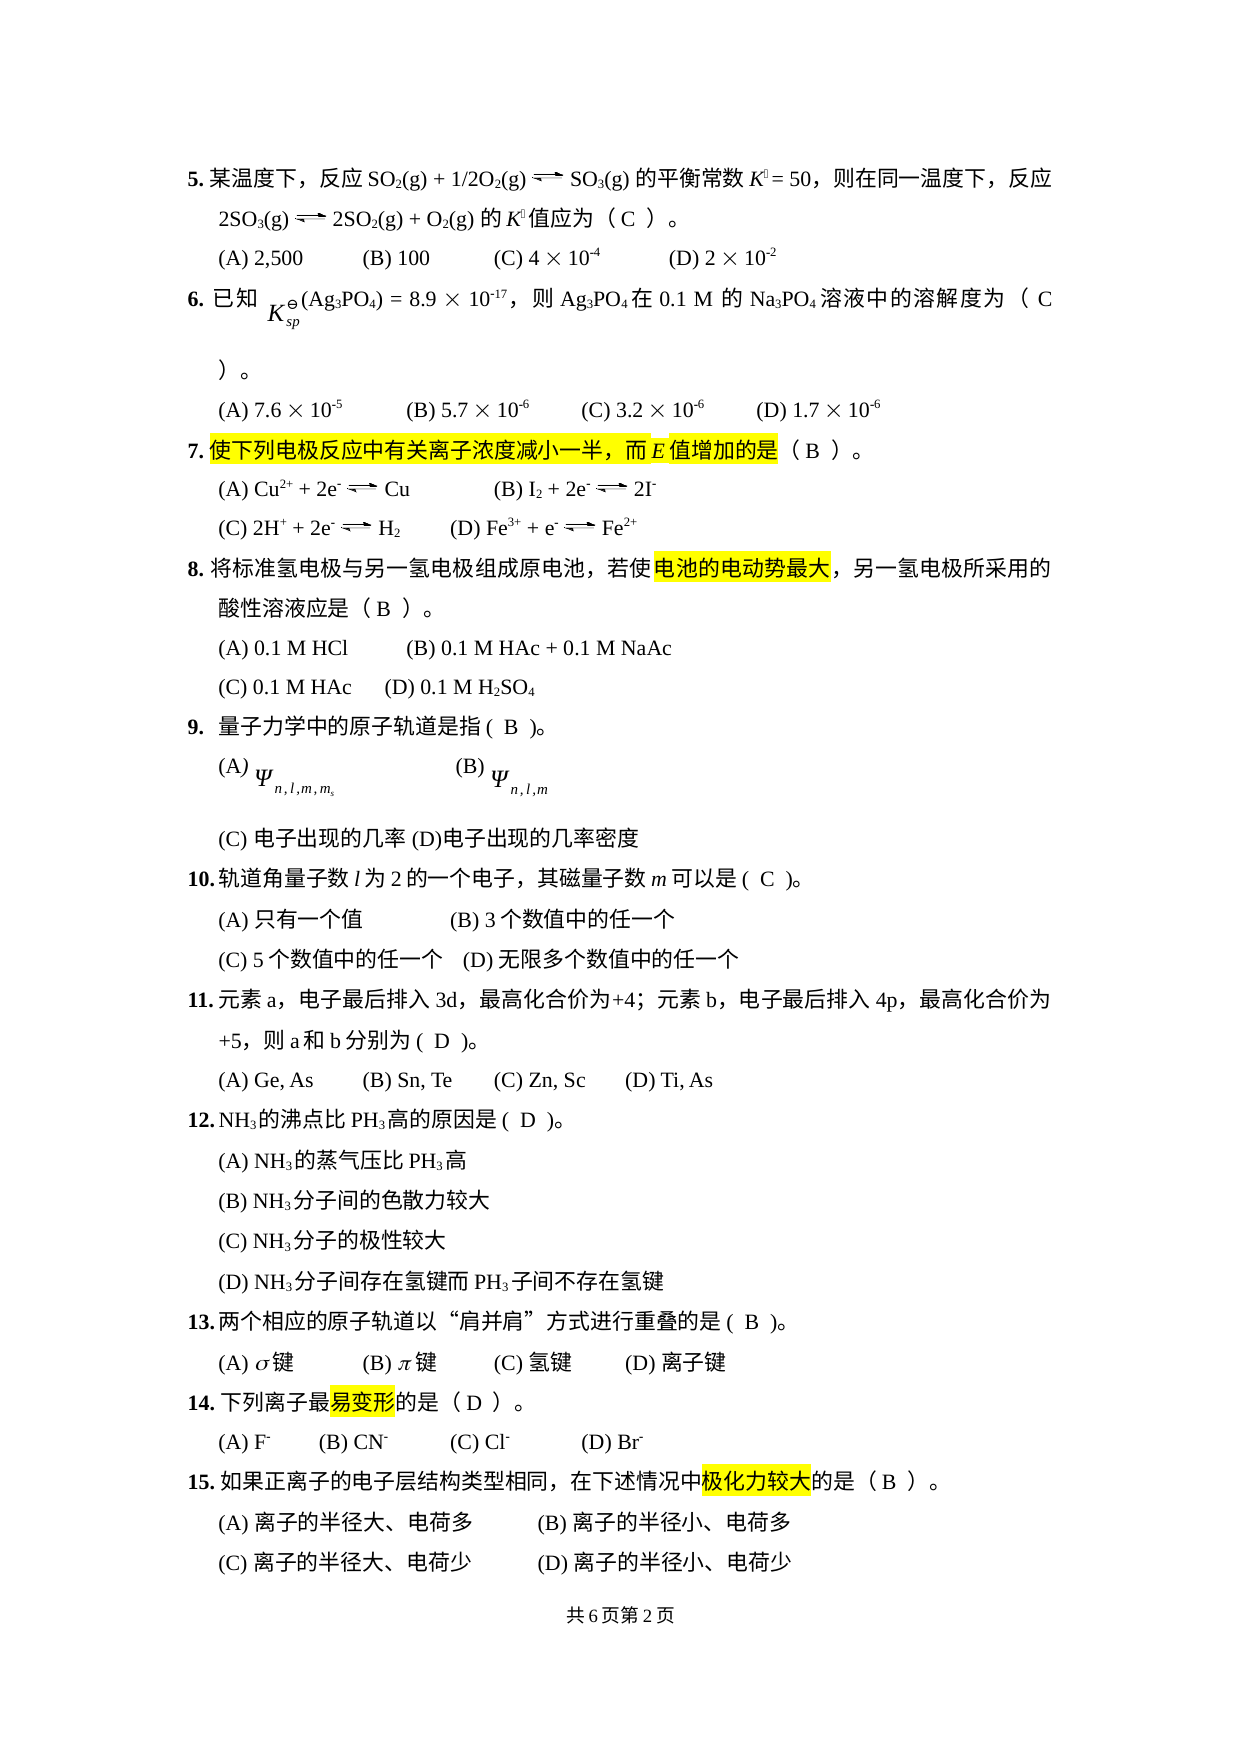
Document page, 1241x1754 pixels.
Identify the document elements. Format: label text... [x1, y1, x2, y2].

text (A) Cu2+ + 2e Cu (B) I2 + 2e 2I [218, 473, 1053, 505]
text (C) 离子的半径大、电荷少 (D) 离子的半径小、电荷少 [218, 1545, 1053, 1577]
text 5. 某温度下，反应SO2(g) + 1/2O2(g) SO3(g) 的平衡常数K = 50，则在同一温度下，反应2SO3(g) 2SO2(g) + O2(g) 的K 值应为（ C ）。 [187, 160, 1053, 233]
text 11. 元素a，电子最后排入3d，最高化合价为+4；元素b，电子最后排入4p，最高化合价为+5，则a和b分别为 ( D )。 [187, 982, 1053, 1055]
text (C) 5个数值中的任一个 (D) 无限多个数值中的任一个 [218, 942, 1053, 974]
text 13. 两个相应的原子轨道以“肩并肩”方式进行重叠的是 ( B )。 [187, 1304, 1053, 1336]
text 15. 如果正离子的电子层结构类型相同，在下述情况中极化力较大的是（ B ）。 [187, 1464, 702, 1496]
text (A) NH3的蒸气压比PH3高 [218, 1142, 1053, 1175]
text (D) NH3分子间存在氢键而PH3子间不存在氢键 [218, 1263, 1053, 1296]
text 7. 使下列电极反应中有关离子浓度减小一半，而E值增加的是（ B ）。 [187, 432, 1053, 465]
text 15. 如果正离子的电子层结构类型相同，在下述情况中极化力较大的是（ B ）。 [811, 1464, 1053, 1496]
text (C) 0.1 M HAc (D) 0.1 M H2SO4 [218, 670, 1053, 702]
text (A) Ge, As (B) Sn, Te (C) Zn, Sc (D) Ti, As [218, 1063, 1053, 1096]
text (A) 只有一个值 (B) 3个数值中的任一个 [218, 901, 1053, 934]
text (A) 7.6 105 (B) 5.7 106 (C) 3.2 106 (D) 1.7 106 [218, 393, 1053, 426]
text (C) 2H+ + 2e H2 (D) Fe3+ + e Fe2+ [218, 511, 1053, 544]
text 9. 量子力学中的原子轨道是指 ( B )。 [187, 709, 1053, 741]
text (B) NH3分子间的色散力较大 [218, 1183, 1053, 1215]
text 14. 下列离子最易变形的是（ D ）。 [395, 1385, 1053, 1417]
text 12. NH3的沸点比PH3高的原因是 ( D )。 [187, 1102, 1053, 1134]
text 14. 下列离子最易变形的是（ D ）。 [187, 1385, 330, 1417]
text 10. 轨道角量子数l为2的一个电子，其磁量子数m可以是 ( C )。 [187, 861, 1053, 893]
text (A) 离子的半径大、电荷多 (B) 离子的半径小、电荷多 [218, 1504, 1053, 1537]
text (C) 电子出现的几率 (D)电子出现的几率密度 [218, 820, 1053, 853]
text 8. 将标准氢电极与另一氢电极组成原电池，若使电池的电动势最大，另一氢电极所采用的酸性溶液应是（ B ）。 [187, 550, 1053, 623]
text 6. 已知 (Ag3PO4) = 8.9 1017，则Ag3PO4在0.1 M 的Na3PO4溶液中的溶解度为（ C ）。 [187, 280, 1053, 386]
text (A) 0.1 M HCl (B) 0.1 M HAc + 0.1 M NaAc [218, 631, 1053, 664]
text (A) 2,500 (B) 100 (C) 4 104 (D) 2 102 [218, 241, 1053, 274]
text (A) (B) [218, 749, 1053, 814]
text (A) F (B) CN (C) Cl (D) Br [218, 1425, 1053, 1458]
text (C) NH3分子的极性较大 [218, 1223, 1053, 1256]
text (A) 键 (B) 键 (C) 氢键 (D) 离子键 [218, 1344, 1053, 1377]
